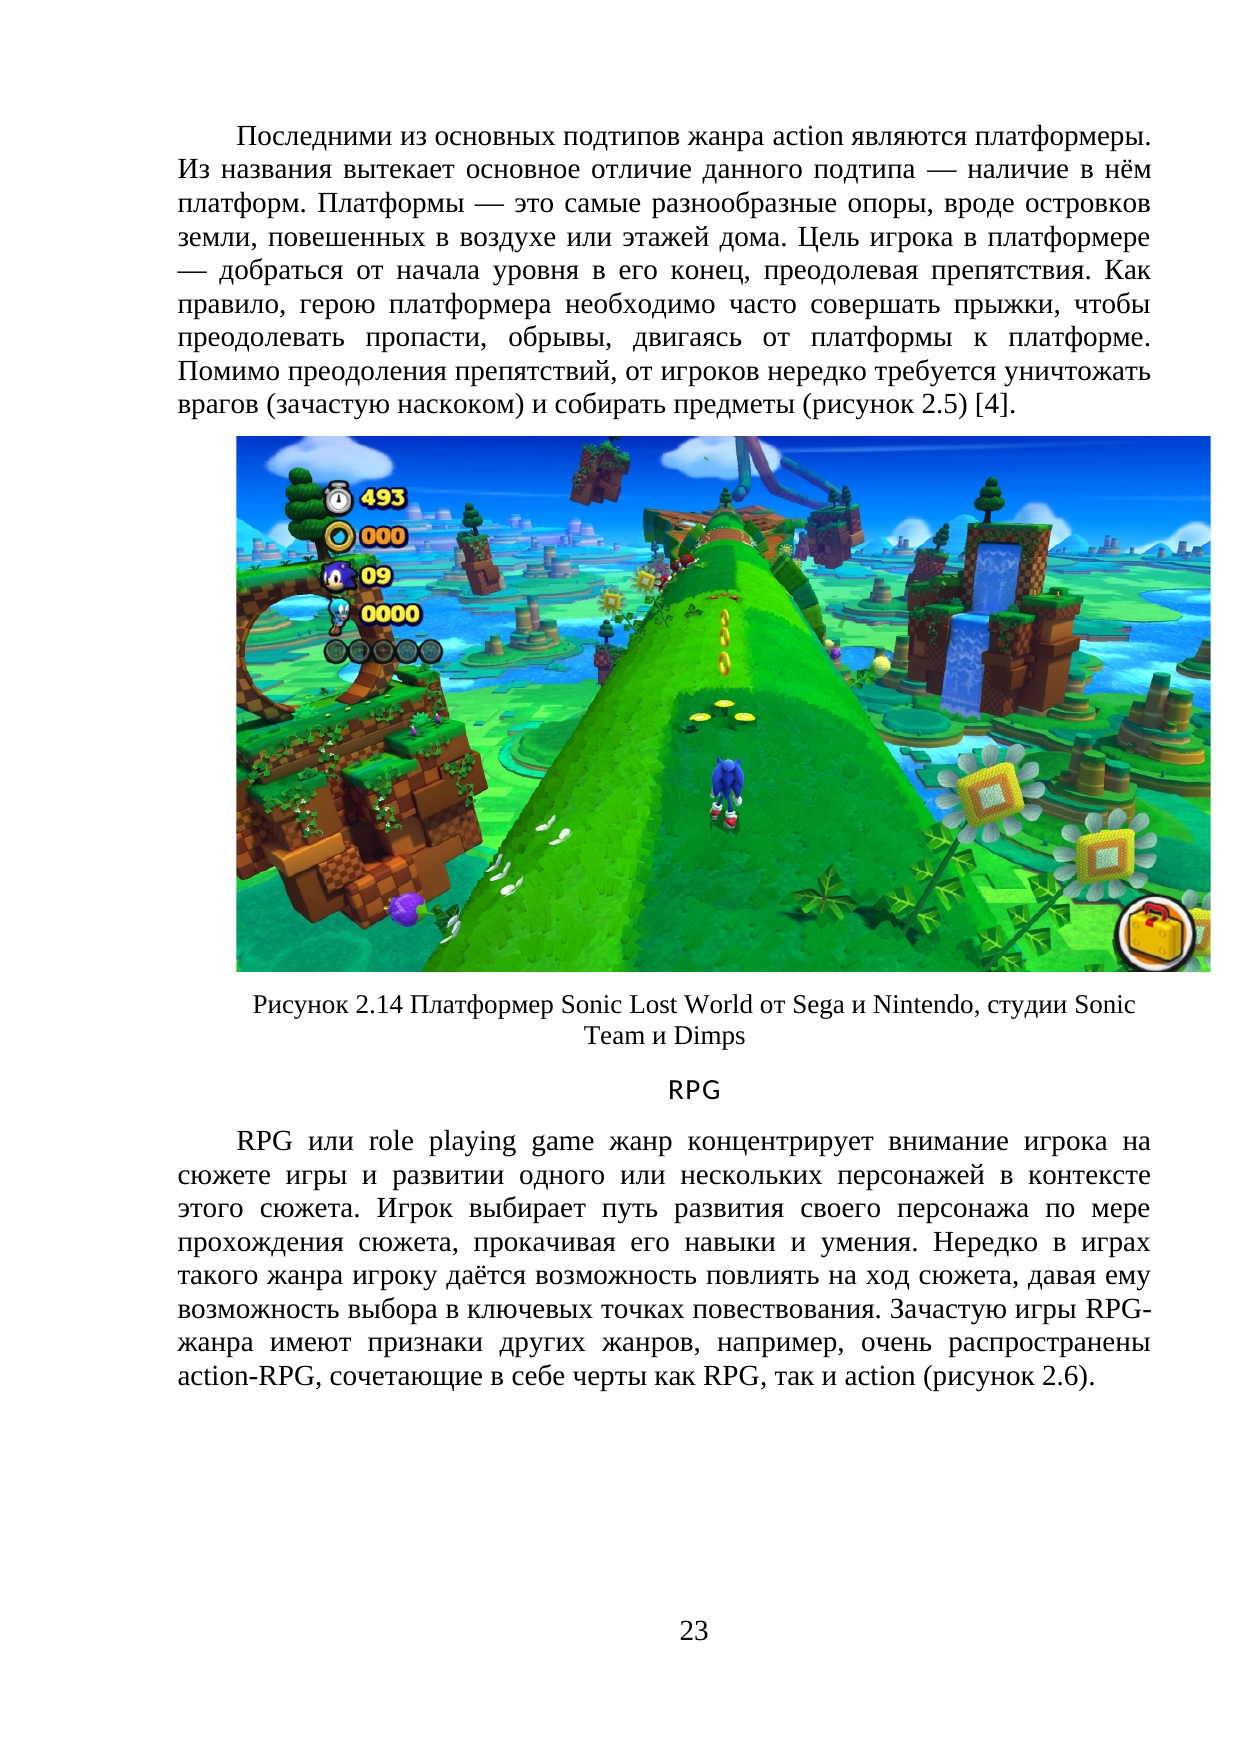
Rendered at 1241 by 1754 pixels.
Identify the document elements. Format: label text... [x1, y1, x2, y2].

text RPG или role playing game жанр концентрирует внимание игрока на сюжете игры и развитии одного или нескольких персонажей в контексте этого сюжета. Игрок выбирает путь развития своего персонажа по мере прохождения сюжета, прокачивая его навыки и умения. Нередко в играх такого жанра игроку даётся возможность повлиять на ход сюжета, давая ему возможность выбора в ключевых точках повествования. Зачастую игры RPG-жанра имеют признаки других жанров, например, очень распространены action-RPG, сочетающие в себе черты как RPG, так и action (рисунок 2.6). [177, 1123, 1152, 1392]
picture [236, 436, 1211, 972]
subtitle RPG [177, 1071, 1152, 1107]
text Последними из основных подтипов жанра action являются платформеры. Из названия вытекает основное отличие данного подтипа ― наличие в нём платформ. Платформы — это самые разнообразные опоры, вроде островков земли, повешенных в воздухе или этажей дома. Цель игрока в платформере ― добраться от начала уровня в его конец, преодолевая препятствия. Как правило, герою платформера необходимо часто совершать прыжки, чтобы преодолевать пропасти, обрывы, двигаясь от платформы к платформе. Помимо преодоления препятствий, от игроков нередко требуется уничтожать врагов (зачастую наскоком) и собирать предметы (рисунок 2.5) [4]. [177, 118, 1152, 420]
text Рисунок 2.5 Платформер Sonic Lost World от Sega и Nintendo, студии Sonic Team и Dimps [177, 988, 1152, 1050]
